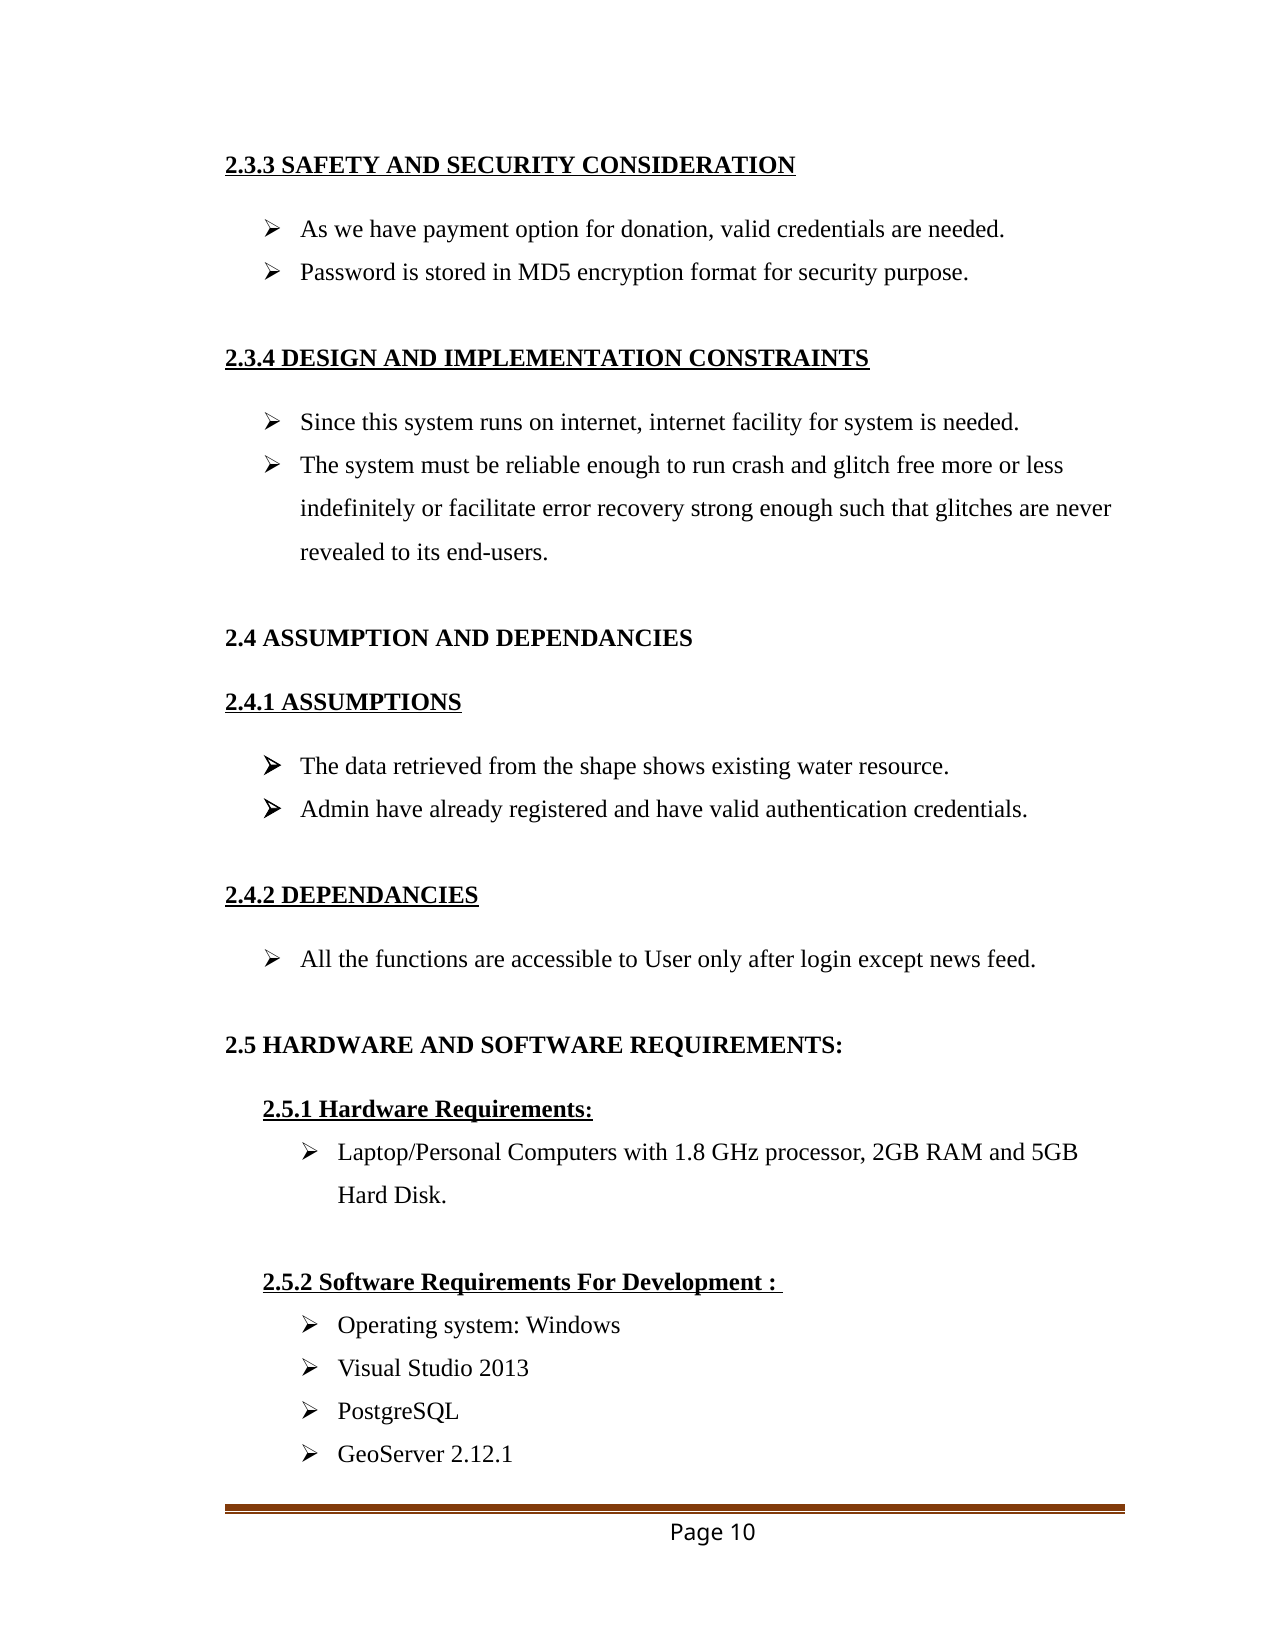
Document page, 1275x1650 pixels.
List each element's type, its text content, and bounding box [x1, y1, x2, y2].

text 2.5 HARDWARE AND SOFTWARE REQUIREMENTS: [225, 1030, 1125, 1059]
text 2.5.2 Software Requirements For Development : [225, 1267, 1125, 1296]
text 2.4.2 DEPENDANCIES [225, 880, 1125, 909]
list Visual Studio 2013 [300, 1353, 1125, 1382]
list Password is stored in MD5 encryption format for security purpose. [262, 257, 1125, 286]
list The system must be reliable enough to run crash and glitch free more or less indefinitely or facilitate error recovery strong enough such that glitches are never revealed to its end-users. [262, 450, 1125, 565]
list GeoServer 2.12.1 [300, 1439, 1125, 1468]
text 2.3.4 DESIGN AND IMPLEMENTATION CONSTRAINTS [225, 343, 1125, 372]
list Admin have already registered and have valid authentication credentials. [262, 794, 1125, 823]
list PostgreSQL [300, 1396, 1125, 1425]
list All the functions are accessible to User only after login except news feed. [262, 944, 1125, 973]
list As we have payment option for donation, valid credentials are needed. [262, 214, 1125, 243]
list The data retrieved from the shape shows existing water resource. [262, 751, 1125, 779]
list Laptop/Personal Computers with 1.8 GHz processor, 2GB RAM and 5GB Hard Disk. [300, 1137, 1125, 1209]
list Operating system: Windows [300, 1310, 1125, 1339]
list Since this system runs on internet, internet facility for system is needed. [262, 407, 1125, 436]
text 2.4 ASSUMPTION AND DEPENDANCIES [225, 623, 1125, 652]
text 2.3.3 SAFETY AND SECURITY CONSIDERATION [225, 150, 1125, 179]
text 2.4.1 ASSUMPTIONS [225, 687, 1125, 716]
text 2.5.1 Hardware Requirements: [225, 1094, 1125, 1123]
